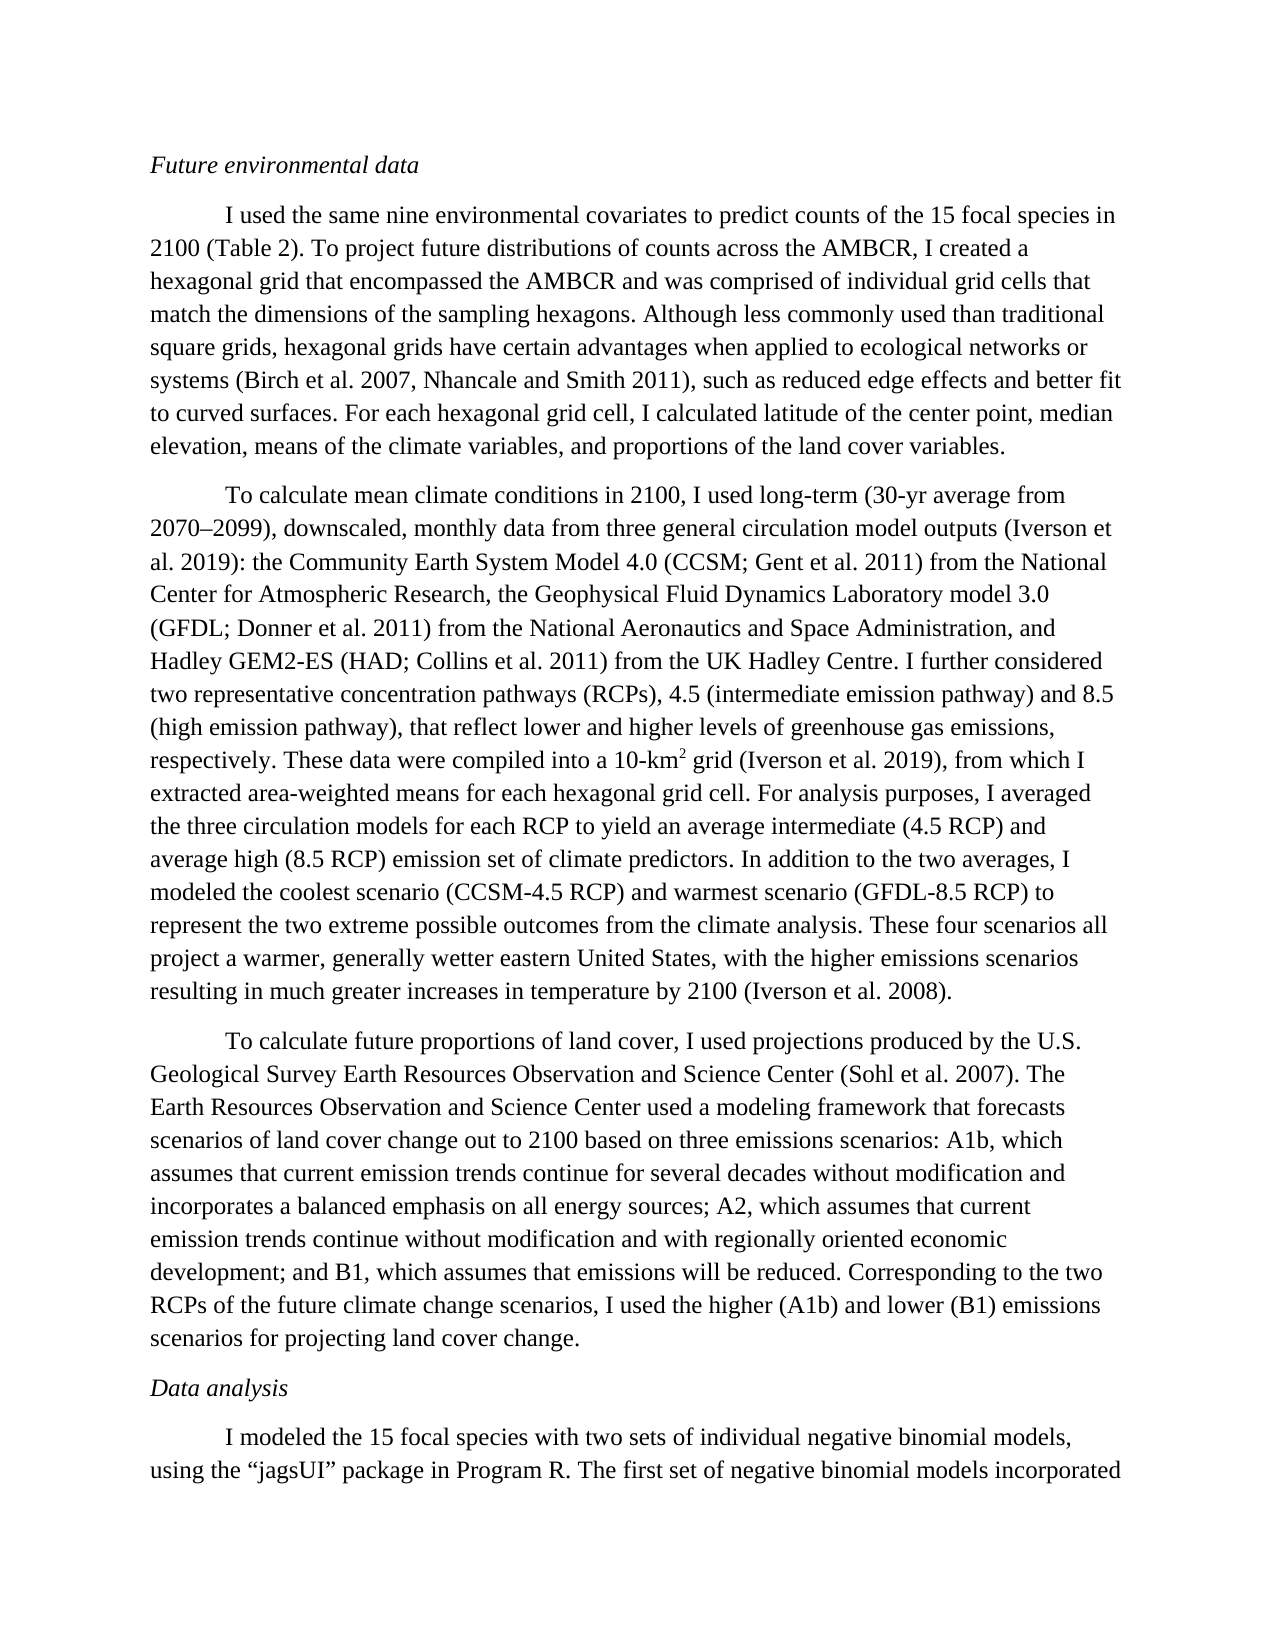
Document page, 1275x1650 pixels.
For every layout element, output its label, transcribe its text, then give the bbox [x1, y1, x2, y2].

text To calculate future proportions of land cover, I used projections produced by the U.S. Geological Survey Earth Resources Observation and Science Center (Sohl et al. 2007). The Earth Resources Observation and Science Center used a modeling framework that forecasts scenarios of land cover change out to 2100 based on three emissions scenarios: A1b, which assumes that current emission trends continue for several decades without modification and incorporates a balanced emphasis on all energy sources; A2, which assumes that current emission trends continue without modification and with regionally oriented economic development; and B1, which assumes that emissions will be reduced. Corresponding to the two RCPs of the future climate change scenarios, I used the higher (A1b) and lower (B1) emissions scenarios for projecting land cover change. [150, 1026, 1125, 1352]
text To calculate mean climate conditions in 2100, I used long-term (30-yr average from 2070–2099), downscaled, monthly data from three general circulation model outputs (Iverson et al. 2019): the Community Earth System Model 4.0 (CCSM; Gent et al. 2011) from the National Center for Atmospheric Research, the Geophysical Fluid Dynamics Laboratory model 3.0 (GFDL; Donner et al. 2011) from the National Aeronautics and Space Administration, and Hadley GEM2-ES (HAD; Collins et al. 2011) from the UK Hadley Centre. I further considered two representative concentration pathways (RCPs), 4.5 (intermediate emission pathway) and 8.5 (high emission pathway), that reflect lower and higher levels of greenhouse gas emissions, respectively. These data were compiled into a 10-km2 grid (Iverson et al. 2019), from which I extracted area-weighted means for each hexagonal grid cell. For analysis purposes, I averaged the three circulation models for each RCP to yield an average intermediate (4.5 RCP) and average high (8.5 RCP) emission set of climate predictors. In addition to the two averages, I modeled the coolest scenario (CCSM-4.5 RCP) and warmest scenario (GFDL-8.5 RCP) to represent the two extreme possible outcomes from the climate analysis. These four scenarios all project a warmer, generally wetter eastern United States, with the higher emissions scenarios resulting in much greater increases in temperature by 2100 (Iverson et al. 2008). [150, 481, 1125, 1005]
text I used the same nine environmental covariates to predict counts of the 15 focal species in 2100 (Table 2). To project future distributions of counts across the AMBCR, I created a hexagonal grid that encompassed the AMBCR and was comprised of individual grid cells that match the dimensions of the sampling hexagons. Although less commonly used than traditional square grids, hexagonal grids have certain advantages when applied to ecological networks or systems (Birch et al. 2007, Nhancale and Smith 2011), such as reduced edge effects and better fit to curved surfaces. For each hexagonal grid cell, I calculated latitude of the center point, median elevation, means of the climate variables, and proportions of the land cover variables. [150, 200, 1125, 459]
text Future environmental data [150, 150, 1125, 179]
text Data analysis [150, 1373, 1125, 1401]
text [150, 1422, 1125, 1484]
